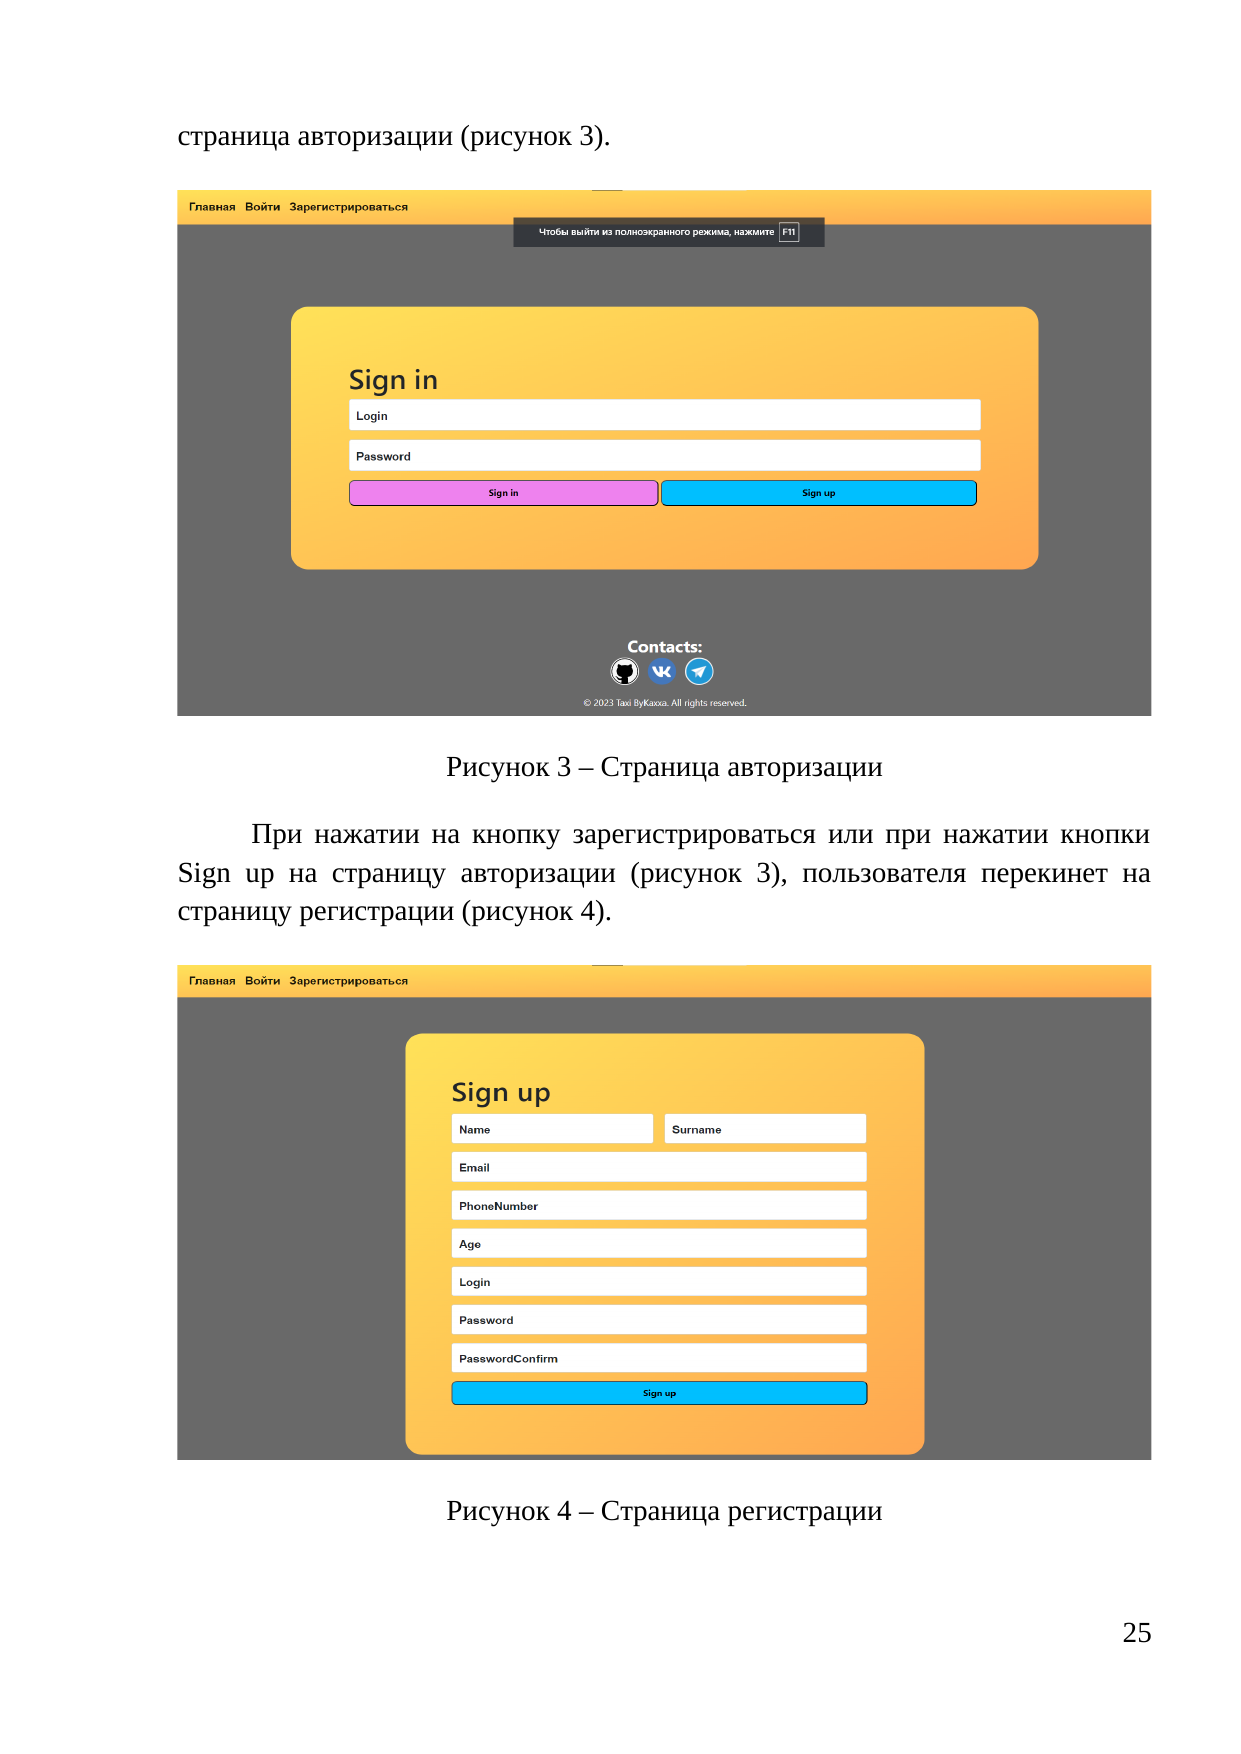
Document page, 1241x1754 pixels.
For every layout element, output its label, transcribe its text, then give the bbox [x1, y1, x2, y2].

text Рисунок 3 – Страница авторизации [177, 749, 1152, 783]
text Рисунок 4 – Страница регистрации [177, 1493, 1152, 1527]
picture [177, 965, 1152, 1460]
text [177, 118, 1152, 152]
picture [177, 190, 1152, 716]
text При нажатии на кнопку зарегистрироваться или при нажатии кнопки Sign up на страницу авторизации (рисунок 3), пользователя перекинет на страницу регистрации (рисунок 4). [177, 816, 1152, 927]
